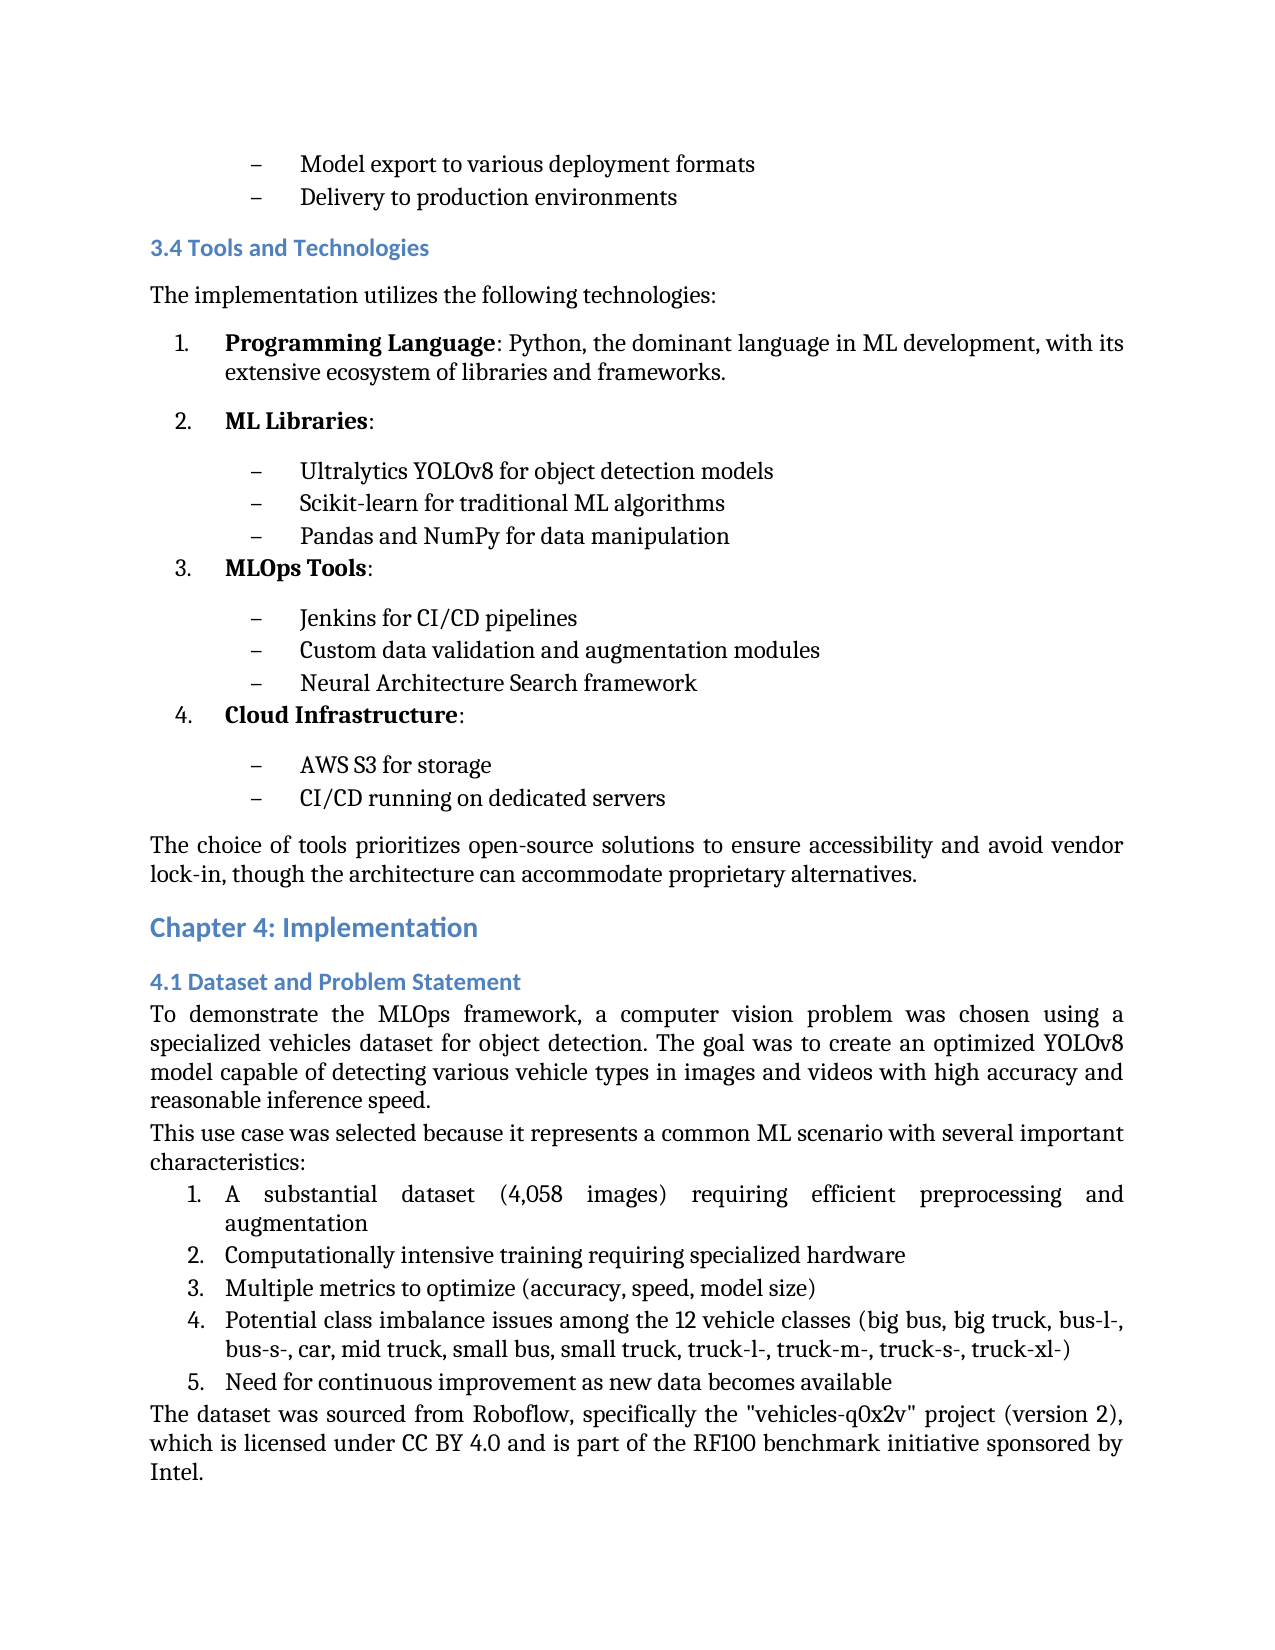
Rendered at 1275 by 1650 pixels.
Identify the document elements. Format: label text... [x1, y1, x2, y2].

list Potential class imbalance issues among the 12 vehicle classes (big bus, big truck, bus-l-, bus-s-, car, mid truck, small bus, small truck, truck-l-, truck-m-, truck-s-, truck-xl-) [187, 1306, 1125, 1364]
subtitle 3.4 Tools and Technologies [150, 232, 1125, 263]
list Ultralytics YOLOv8 for object detection models [250, 457, 1125, 486]
list Multiple metrics to optimize (accuracy, speed, model size) [187, 1274, 1125, 1302]
list Cloud Infrastructure: [175, 701, 1125, 730]
text To demonstrate the MLOps framework, a computer vision problem was chosen using a specialized vehicles dataset for object detection. The goal was to create an optimized YOLOv8 model capable of detecting various vehicle types in images and videos with high accuracy and reasonable inference speed. [150, 1000, 1125, 1115]
text This use case was selected because it represents a common ML scenario with several important characteristics: [150, 1119, 1125, 1176]
list ML Libraries: [175, 407, 1125, 436]
list Model export to various deployment formats [250, 150, 1125, 179]
text The implementation utilizes the following technologies: [150, 281, 1125, 310]
text The dataset was sourced from Roboflow, specifically the "vehicles-q0x2v" project (version 2), which is licensed under CC BY 4.0 and is part of the RF100 benchmark initiative sponsored by Intel. [150, 1400, 1125, 1486]
subtitle 4.1 Dataset and Problem Statement [150, 966, 1125, 996]
list Delivery to production environments [250, 182, 1125, 211]
list Computationally intensive training requiring specialized hardware [187, 1241, 1125, 1270]
list Need for continuous improvement as new data becomes available [187, 1367, 1125, 1396]
list Programming Language: Python, the dominant language in ML development, with its extensive ecosystem of libraries and frameworks. [175, 329, 1125, 386]
list Scikit-learn for traditional ML algorithms [250, 489, 1125, 518]
list Neural Architecture Search framework [250, 669, 1125, 698]
subtitle Chapter 4: Implementation [150, 909, 1125, 945]
text The choice of tools prioritizes open-source solutions to ensure accessibility and avoid vendor lock-in, though the architecture can accommodate proprietary alternatives. [150, 831, 1125, 888]
list AWS S3 for storage [250, 751, 1125, 780]
list CI/CD running on dedicated servers [250, 783, 1125, 812]
list Pandas and NumPy for data manipulation [250, 522, 1125, 551]
list MLOps Tools: [175, 554, 1125, 583]
list A substantial dataset (4,058 images) requiring efficient preprocessing and augmentation [187, 1180, 1125, 1237]
list Jenkins for CI/CD pipelines [250, 604, 1125, 633]
list Custom data validation and augmentation modules [250, 636, 1125, 665]
